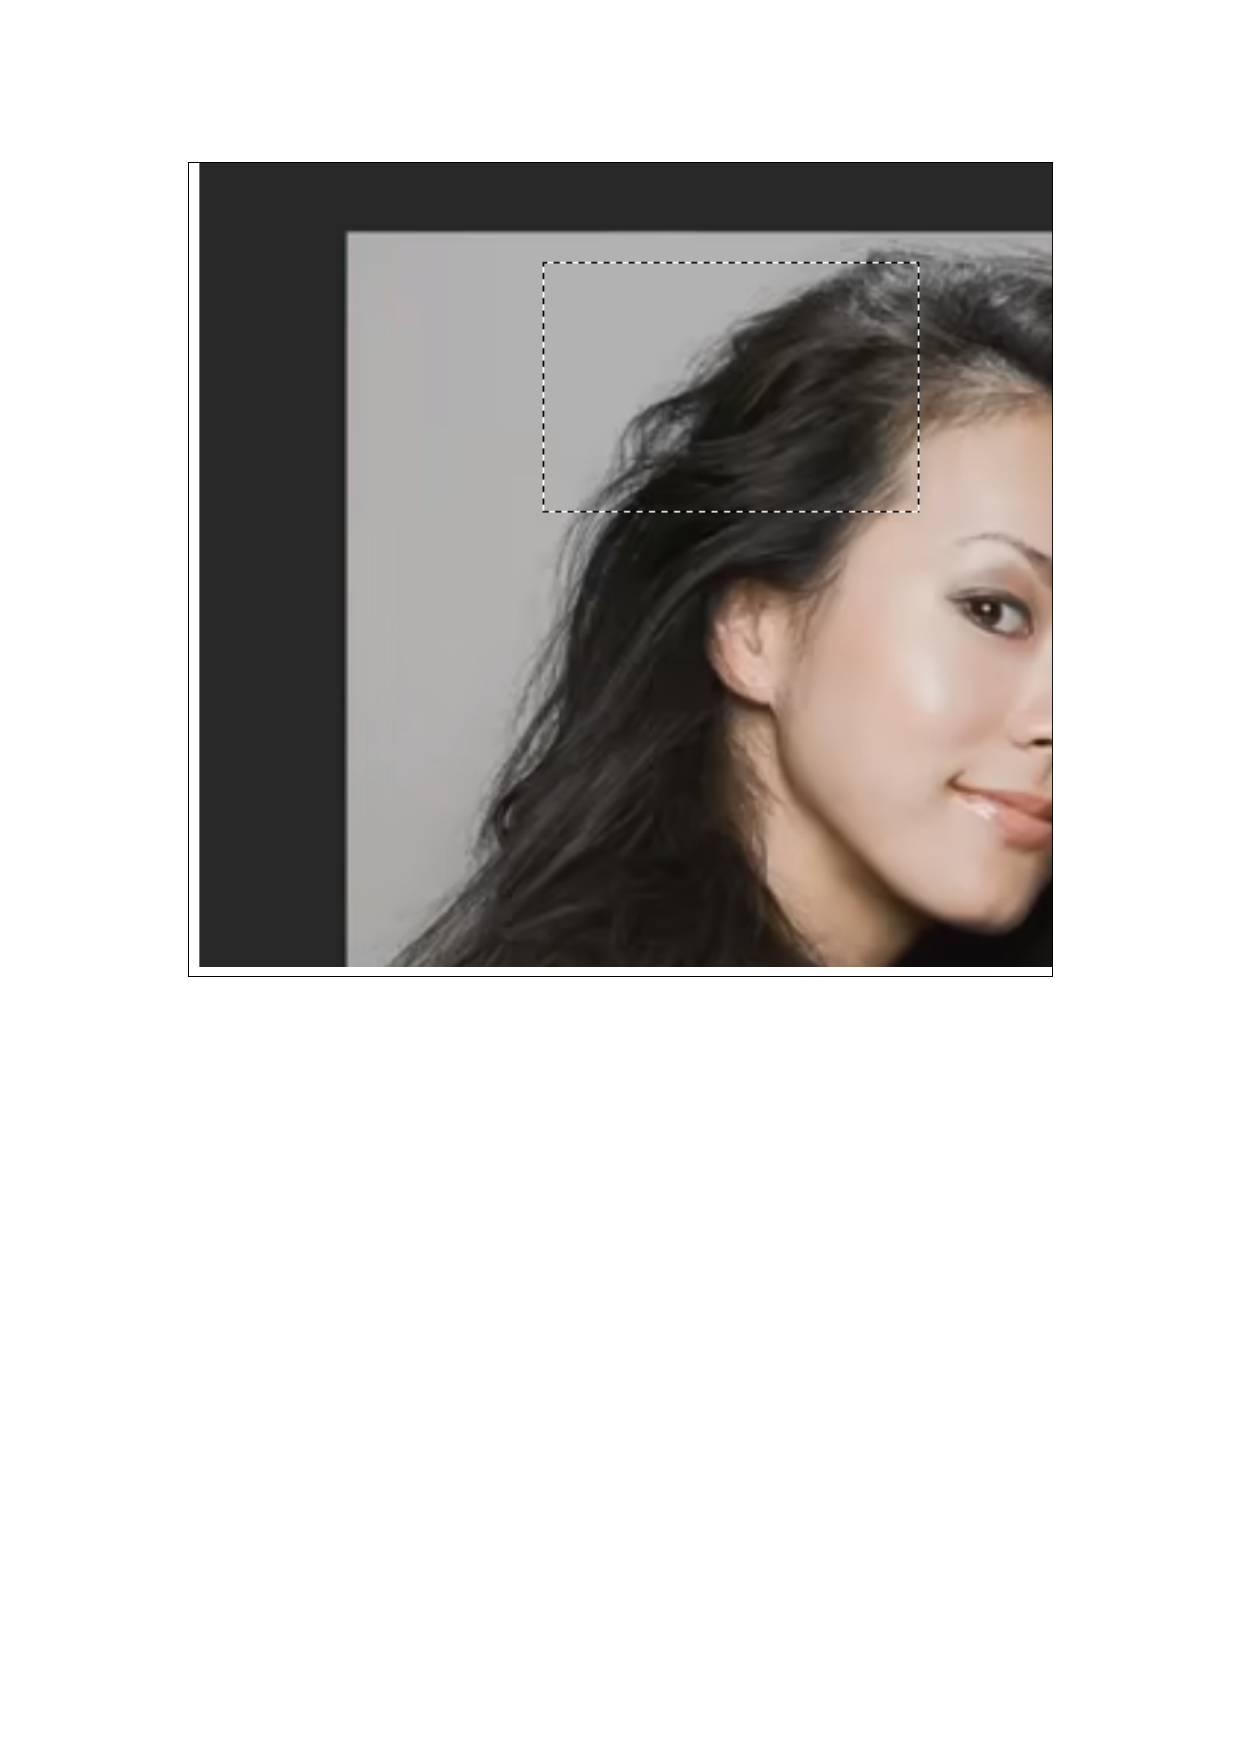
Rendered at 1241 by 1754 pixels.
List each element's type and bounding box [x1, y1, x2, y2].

table_header [189, 163, 1052, 976]
picture [199, 163, 1053, 967]
